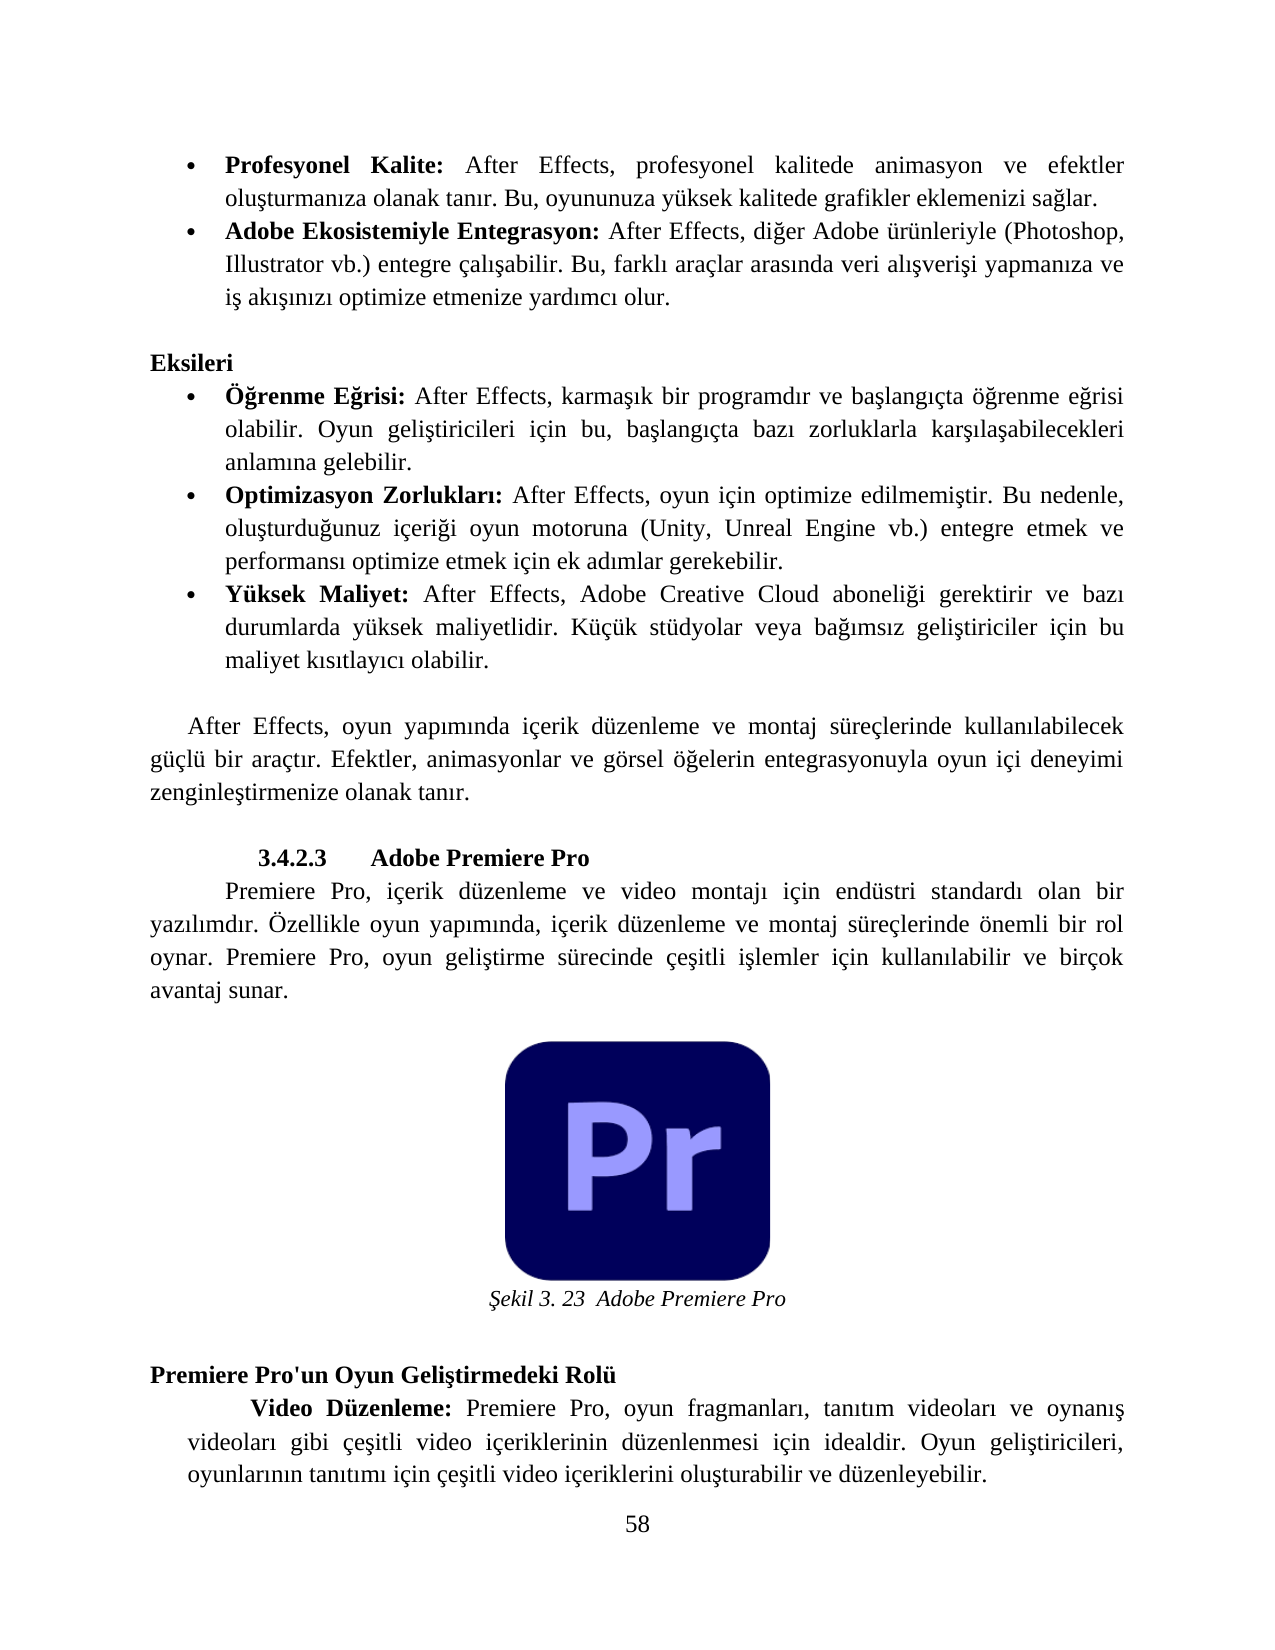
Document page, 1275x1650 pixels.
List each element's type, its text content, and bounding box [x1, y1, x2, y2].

picture [505, 1041, 771, 1281]
list Profesyonel Kalite: After Effects, profesyonel kalitede animasyon ve efektler oluşturmanıza olanak tanır. Bu, oyununuza yüksek kalitede grafikler eklemenizi sağlar. [187, 150, 1125, 212]
list Öğrenme Eğrisi: After Effects, karmaşık bir programdır ve başlangıçta öğrenme eğrisi olabilir. Oyun geliştiricileri için bu, başlangıçta bazı zorluklarla karşılaşabilecekleri anlamına gelebilir. [187, 381, 1125, 476]
list Adobe Premiere Pro [258, 843, 1125, 872]
list Optimizasyon Zorlukları: After Effects, oyun için optimize edilmemiştir. Bu nedenle, oluşturduğunuz içeriği oyun motoruna (Unity, Unreal Engine vb.) entegre etmek ve performansı optimize etmek için ek adımlar gerekebilir. [187, 480, 1125, 575]
text Premiere Pro'un Oyun Geliştirmedeki Rolü [150, 1361, 1125, 1389]
text After Effects, oyun yapımında içerik düzenleme ve montaj süreçlerinde kullanılabilecek güçlü bir araçtır. Efektler, animasyonlar ve görsel öğelerin entegrasyonuyla oyun içi deneyimi zenginleştirmenize olanak tanır. [150, 711, 1125, 806]
text Premiere Pro, içerik düzenleme ve video montajı için endüstri standardı olan bir yazılımdır. Özellikle oyun yapımında, içerik düzenleme ve montaj süreçlerinde önemli bir rol oynar. Premiere Pro, oyun geliştirme sürecinde çeşitli işlemler için kullanılabilir ve birçok avantaj sunar. [150, 876, 1125, 1004]
text Şekil 3. 23 Adobe Premiere Pro [150, 1285, 1125, 1311]
list Yüksek Maliyet: After Effects, Adobe Creative Cloud aboneliği gerektirir ve bazı durumlarda yüksek maliyetlidir. Küçük stüdyolar veya bağımsız geliştiriciler için bu maliyet kısıtlayıcı olabilir. [187, 579, 1125, 674]
list Adobe Ekosistemiyle Entegrasyon: After Effects, diğer Adobe ürünleriyle (Photoshop, Illustrator vb.) entegre çalışabilir. Bu, farklı araçlar arasında veri alışverişi yapmanıza ve iş akışınızı optimize etmenize yardımcı olur. [187, 216, 1125, 311]
text Eksileri [150, 348, 1125, 377]
text Video Düzenleme: Premiere Pro, oyun fragmanları, tanıtım videoları ve oynanış videoları gibi çeşitli video içeriklerinin düzenlenmesi için idealdir. Oyun geliştiricileri, oyunlarının tanıtımı için çeşitli video içeriklerini oluşturabilir ve düzenleyebilir. [187, 1393, 1125, 1488]
